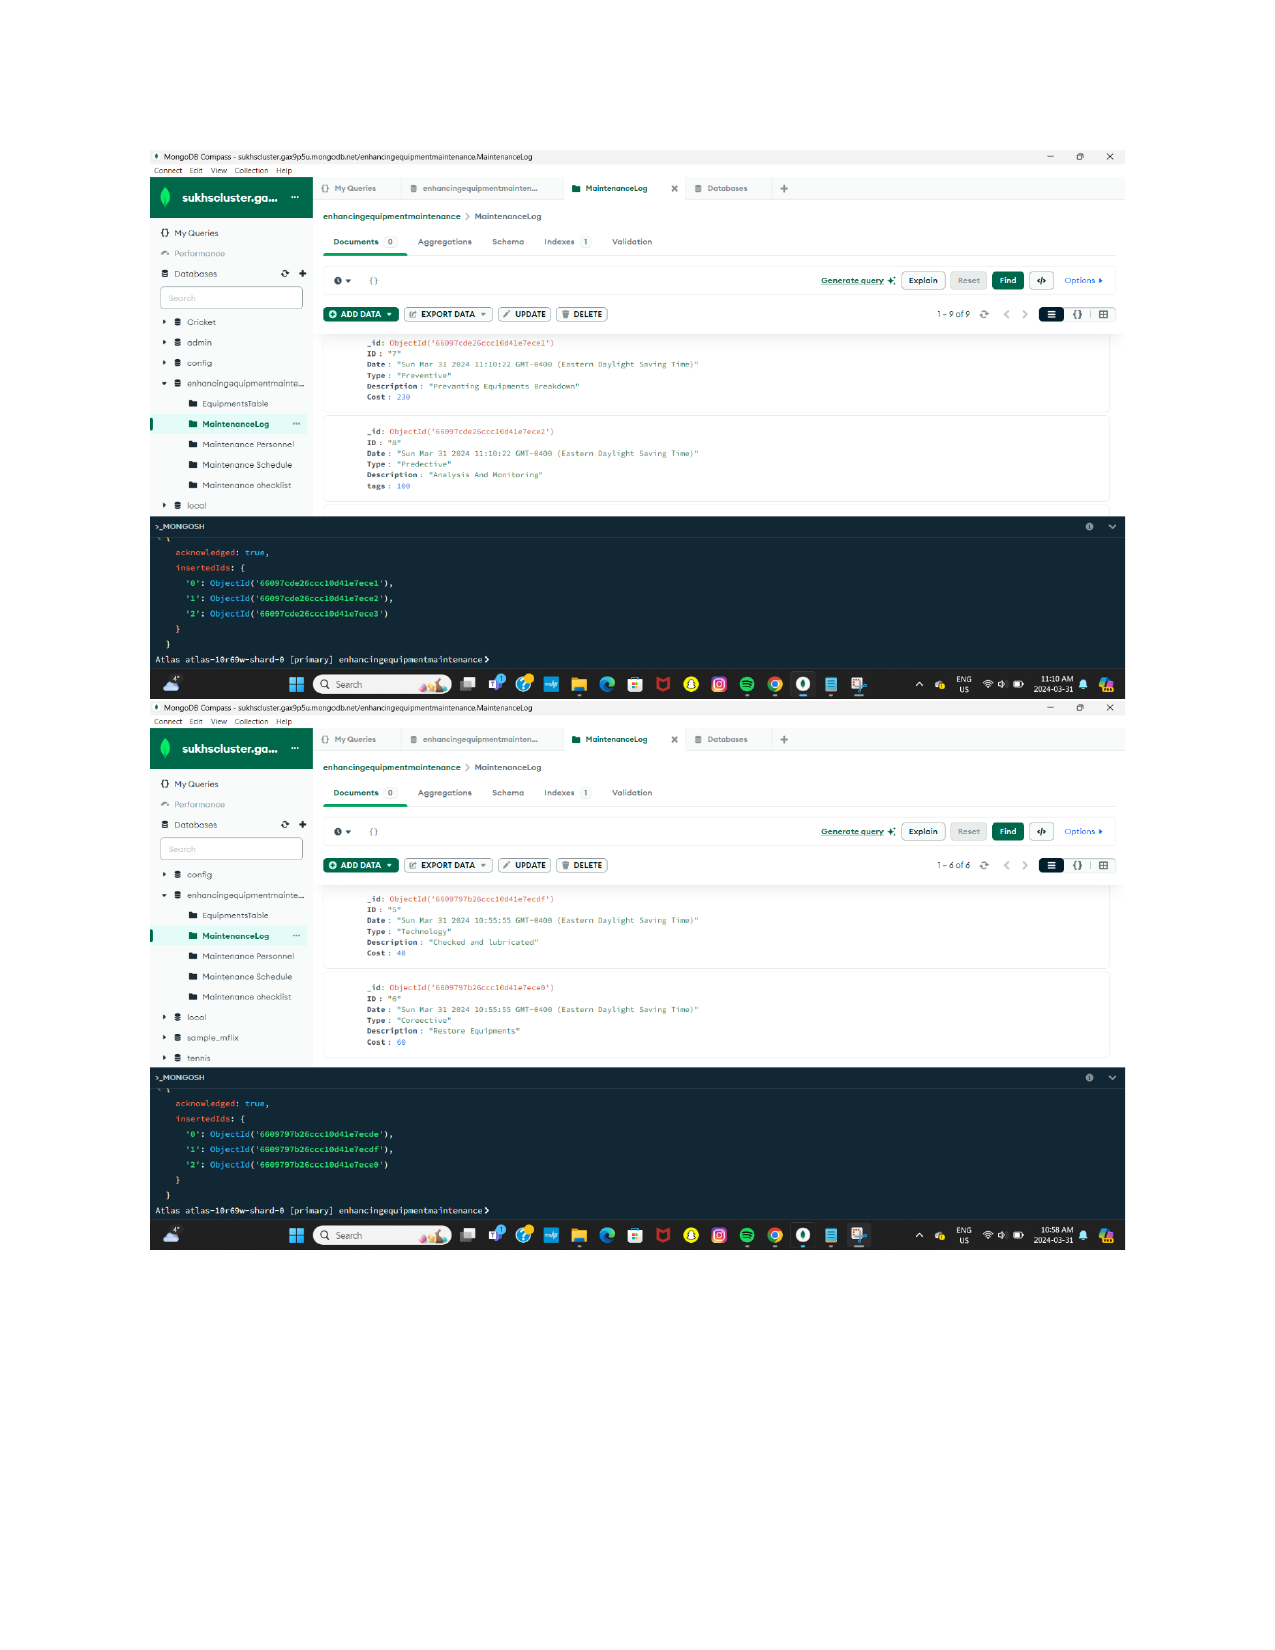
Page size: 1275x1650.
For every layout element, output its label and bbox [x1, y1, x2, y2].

picture [150, 150, 1125, 699]
picture [150, 701, 1125, 1250]
